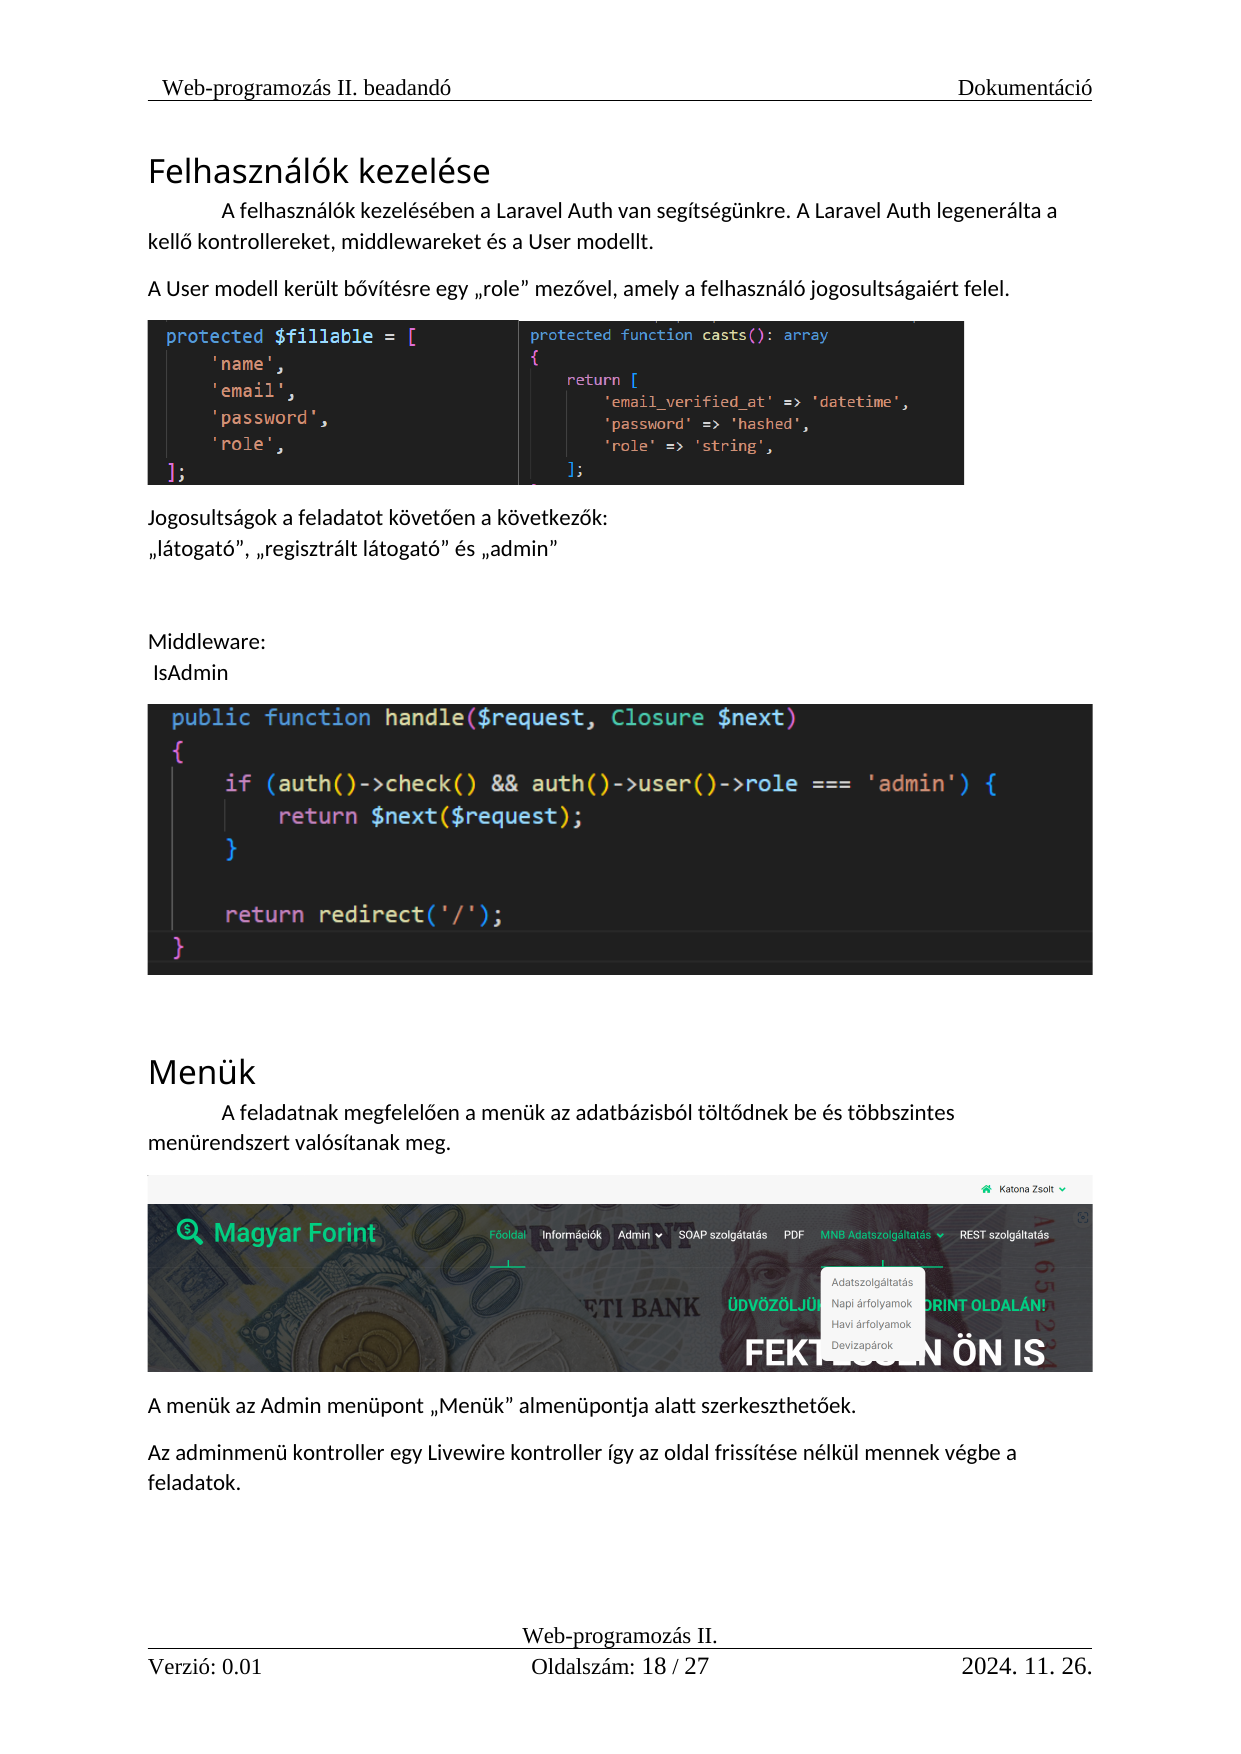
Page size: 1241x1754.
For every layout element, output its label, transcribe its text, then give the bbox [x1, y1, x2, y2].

text A User modell került bővítésre egy „role” mezővel, amely a felhasználó jogosultságaiért felel. [148, 274, 1092, 302]
picture [147, 704, 1093, 975]
subtitle Menük [148, 1049, 1092, 1094]
text A felhasználók kezelésében a Laravel Auth van segítségünkre. A Laravel Auth legenerálta a kellő kontrollereket, middlewareket és a User modellt. [148, 197, 1092, 255]
text Middleware: IsAdmin [148, 627, 1092, 686]
text Jogosultságok a feladatot követően a következők: „látogató”, „regisztrált látogató” és „admin” [148, 503, 1092, 562]
picture [147, 1175, 1093, 1372]
text A feladatnak megfelelően a menük az adatbázisból töltődnek be és többszintes menürendszert valósítanak meg. [148, 1098, 1092, 1156]
picture [147, 320, 965, 485]
text A menük az Admin menüpont „Menük” almenüpontja alatt szerkeszthetőek. [148, 1391, 1092, 1419]
text Az adminmenü kontroller egy Livewire kontroller így az oldal frissítése nélkül mennek végbe a feladatok. [148, 1438, 1092, 1496]
subtitle Felhasználók kezelése [148, 148, 1092, 193]
